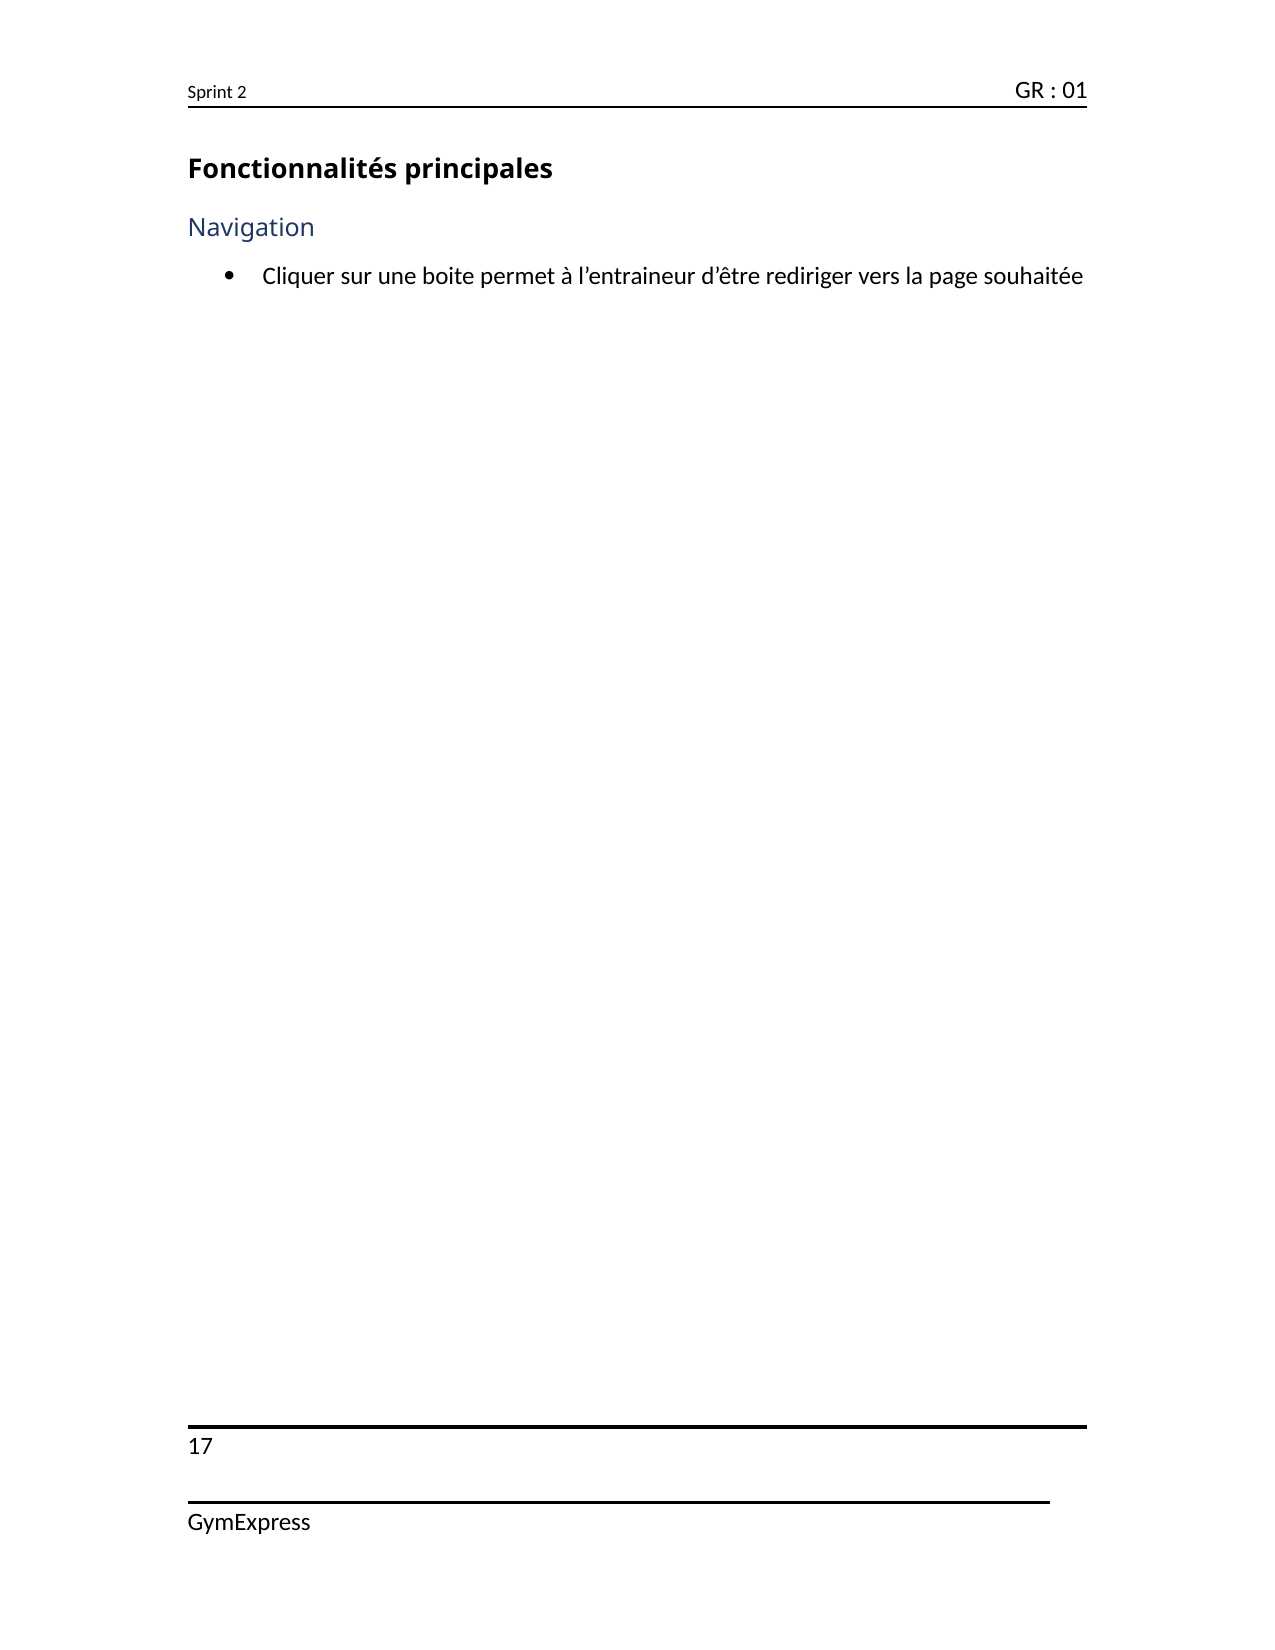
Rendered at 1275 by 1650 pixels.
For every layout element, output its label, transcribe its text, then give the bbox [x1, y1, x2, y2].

list Cliquer sur une boite permet à l’entraineur d’être rediriger vers la page souhaitée [225, 261, 1087, 291]
subtitle Fonctionnalités principales [187, 150, 1087, 187]
subtitle Navigation [187, 209, 1087, 243]
